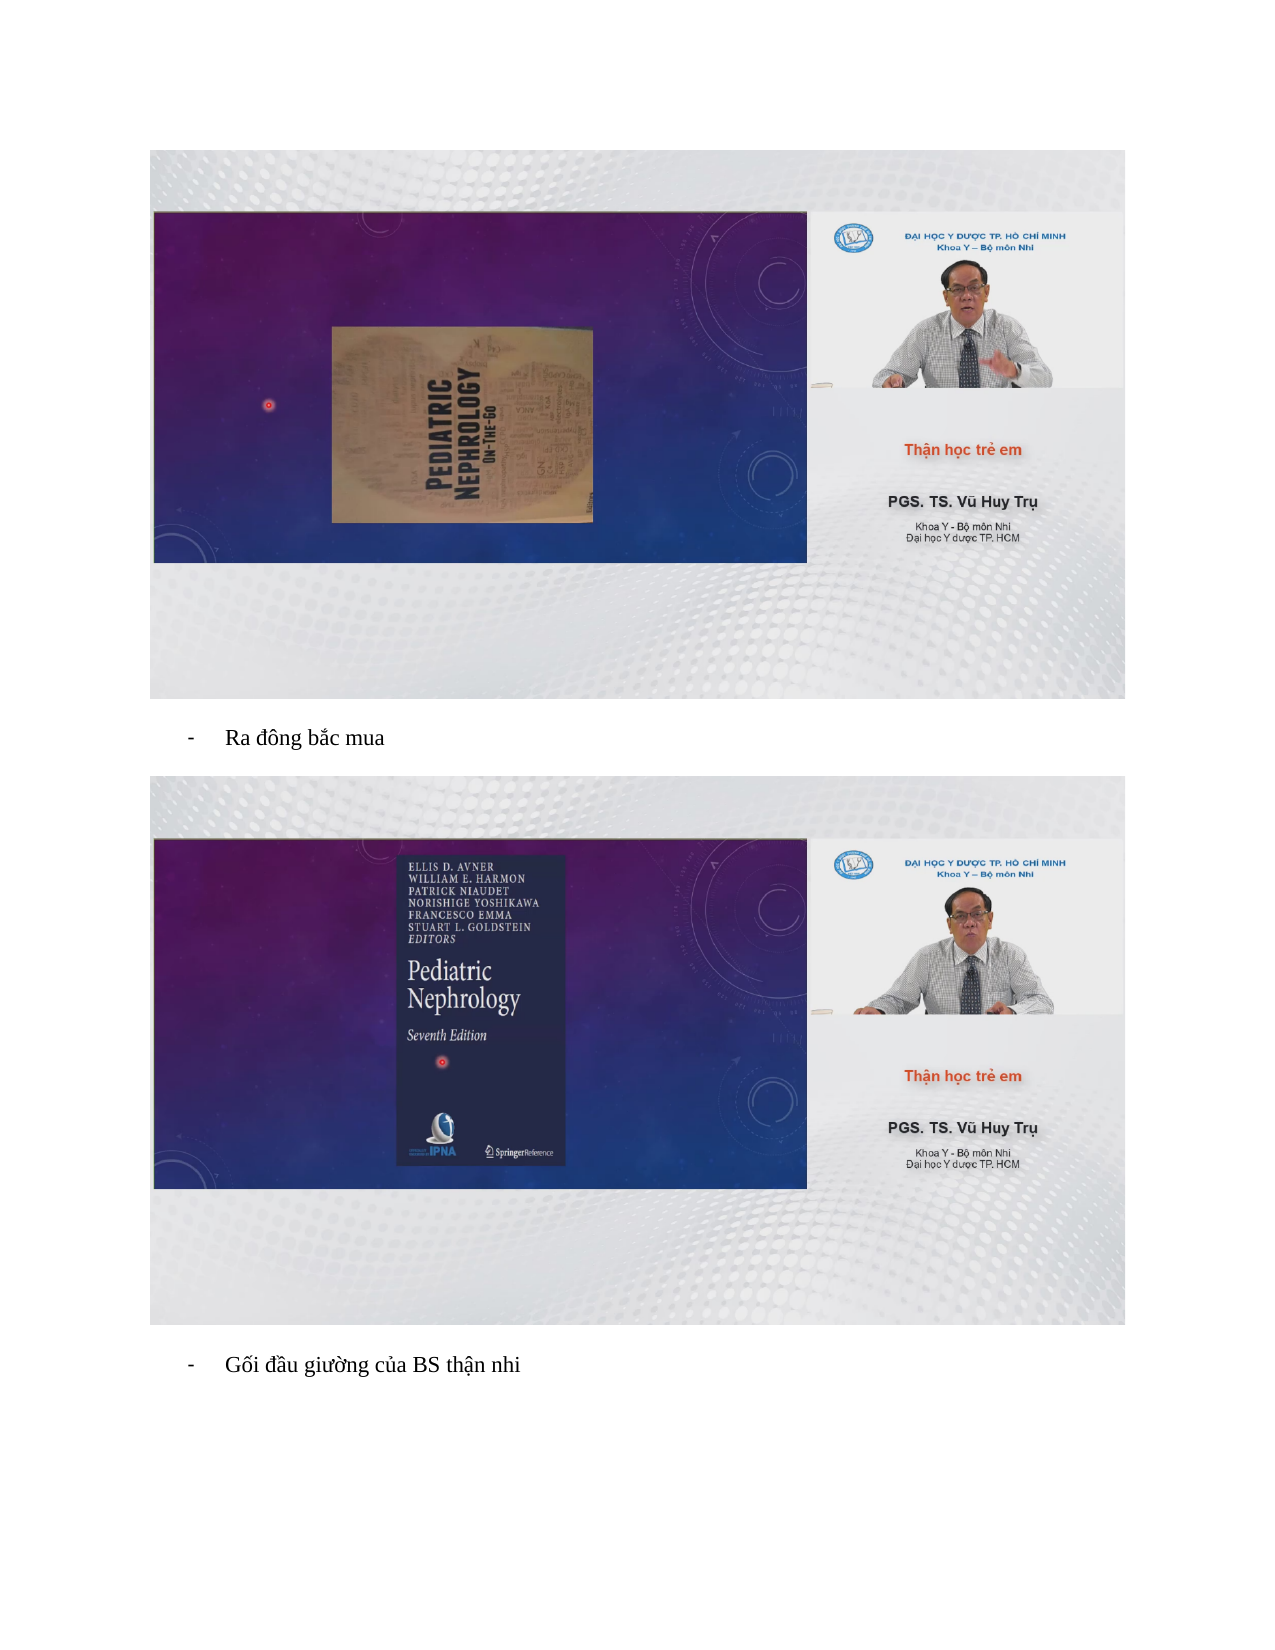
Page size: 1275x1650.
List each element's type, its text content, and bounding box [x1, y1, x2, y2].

picture [150, 150, 1125, 699]
list Gối đầu giường của BS thận nhi [187, 1350, 1125, 1378]
picture [150, 776, 1125, 1325]
list Ra đông bắc mua [187, 723, 1125, 751]
